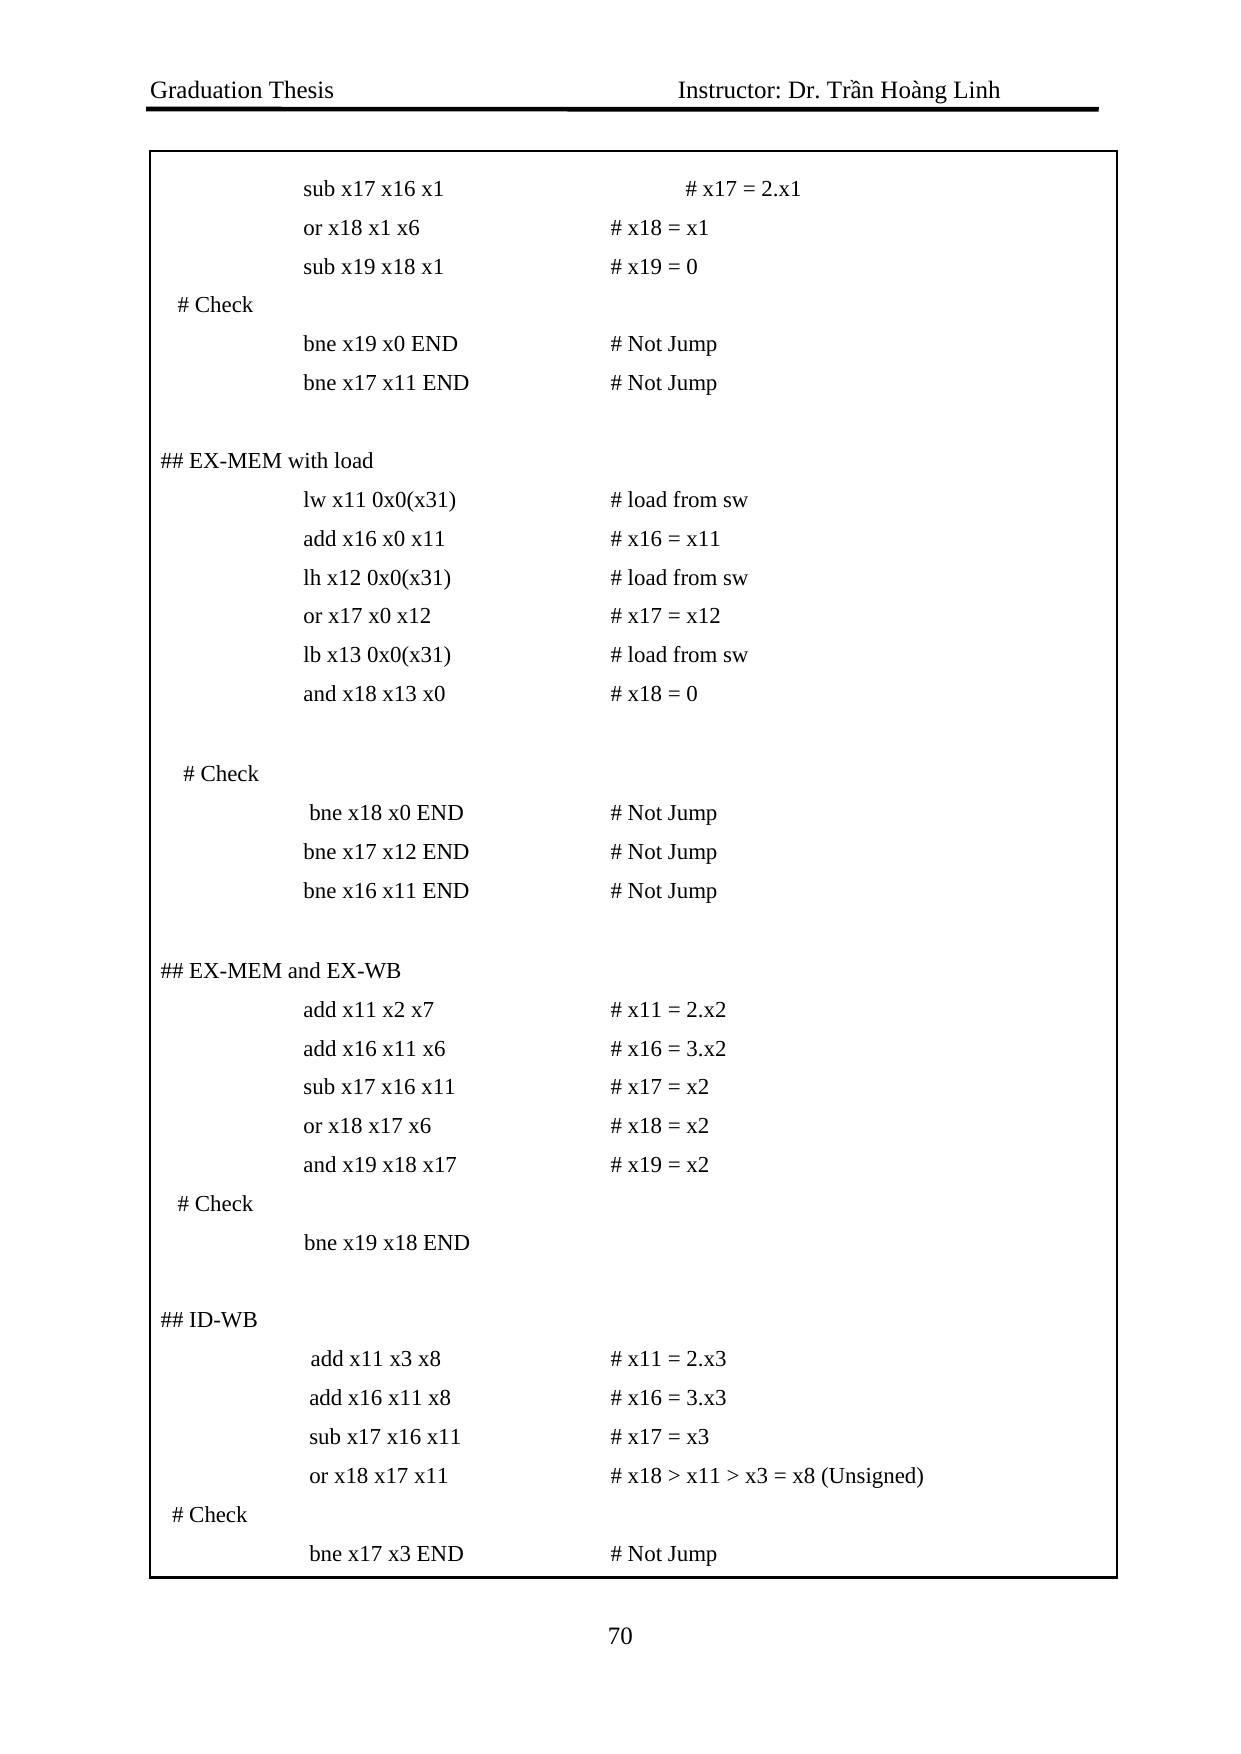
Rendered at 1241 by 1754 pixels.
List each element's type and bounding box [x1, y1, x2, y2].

table_header [151, 152, 1116, 1576]
